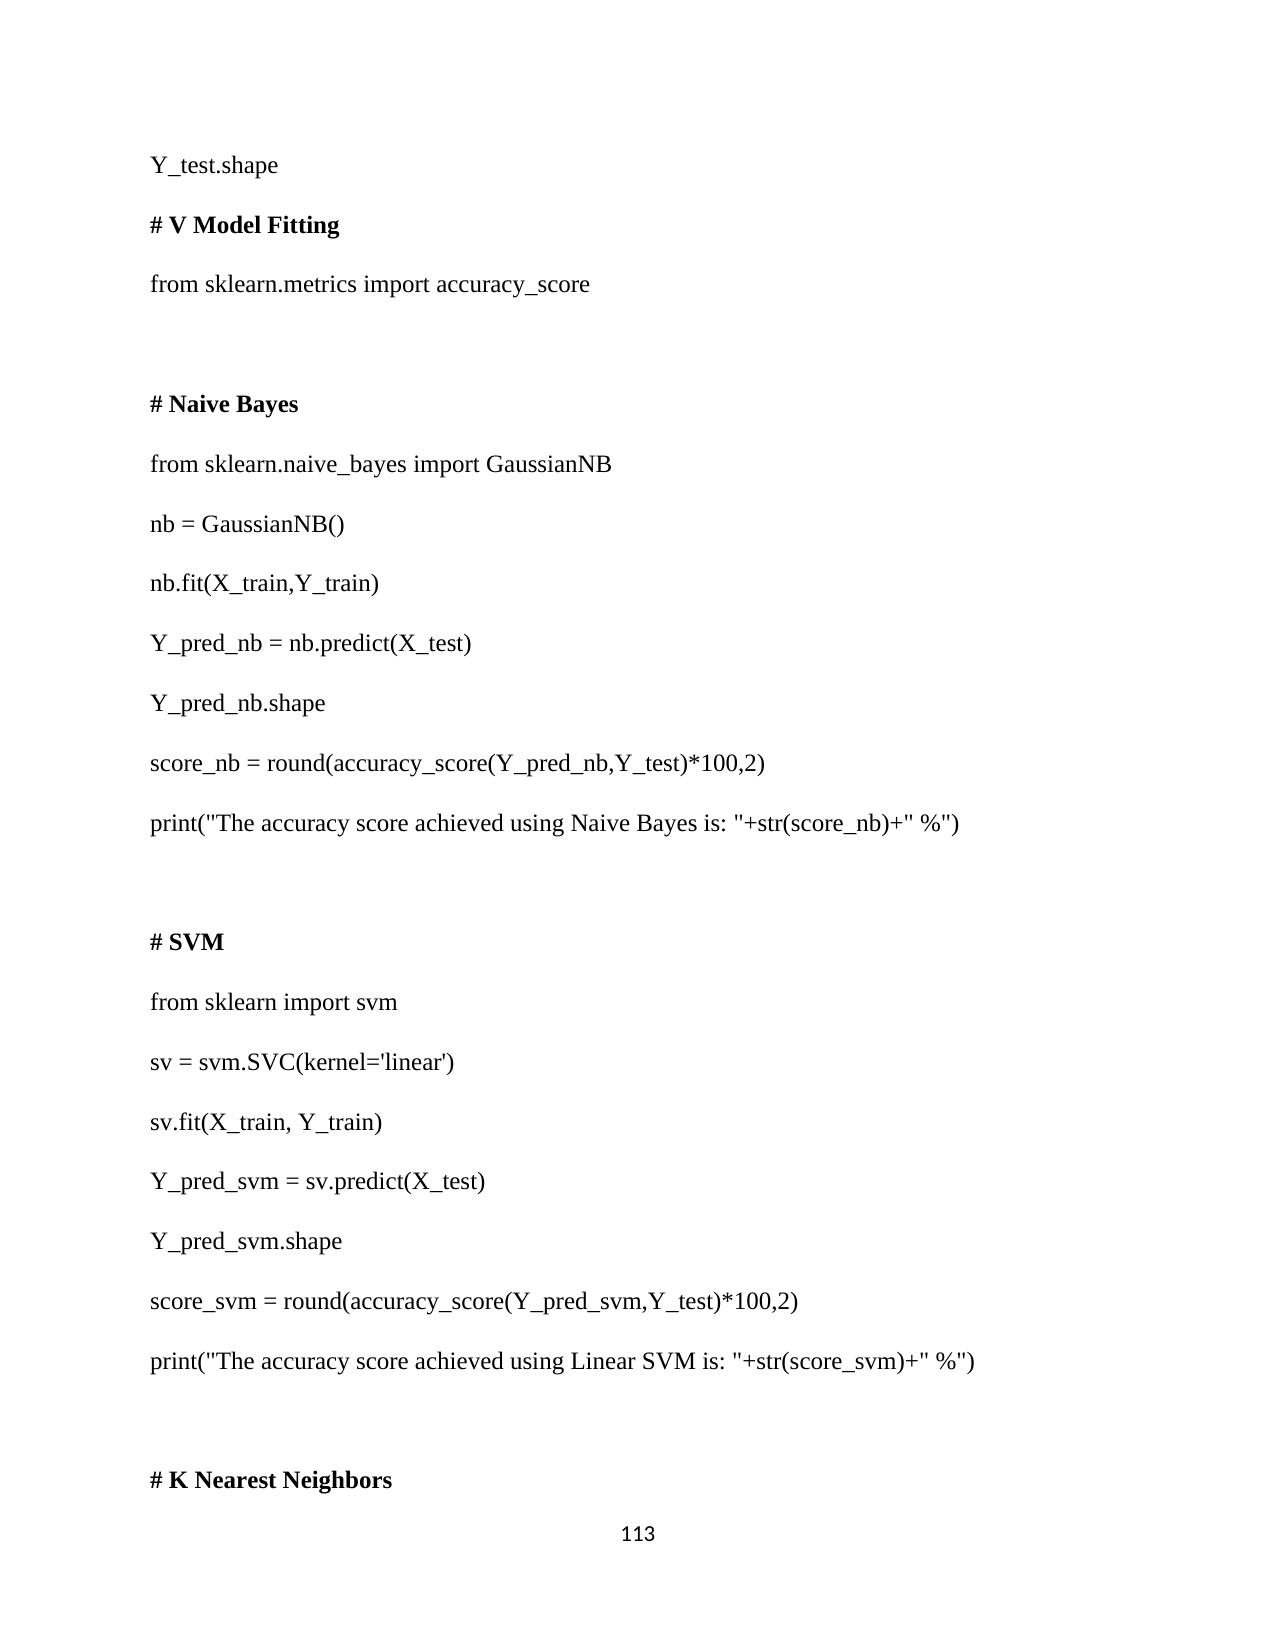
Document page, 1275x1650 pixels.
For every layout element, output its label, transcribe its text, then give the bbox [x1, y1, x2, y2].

text Y_test.shape [150, 150, 1125, 179]
text # K Nearest Neighbors [150, 1465, 1125, 1494]
text Y_pred_nb = nb.predict(X_test) [150, 628, 1125, 657]
text Y_pred_svm = sv.predict(X_test) [150, 1166, 1125, 1195]
text # SVM [150, 927, 1125, 956]
text from sklearn.naive_bayes import GaussianNB [150, 449, 1125, 478]
text score_svm = round(accuracy_score(Y_pred_svm,Y_test)*100,2) [150, 1286, 1125, 1315]
text score_nb = round(accuracy_score(Y_pred_nb,Y_test)*100,2) [150, 748, 1125, 777]
text nb = GaussianNB() [150, 509, 1125, 537]
text print("The accuracy score achieved using Naive Bayes is: "+str(score_nb)+" %") [150, 808, 1125, 836]
text Y_pred_svm.shape [150, 1226, 1125, 1255]
text # V Model Fitting [150, 210, 1125, 238]
text from sklearn import svm [150, 987, 1125, 1016]
text Y_pred_nb.shape [150, 688, 1125, 717]
text sv = svm.SVC(kernel='linear') [150, 1047, 1125, 1076]
text from sklearn.metrics import accuracy_score [150, 269, 1125, 298]
text # Naive Bayes [150, 389, 1125, 418]
text print("The accuracy score achieved using Linear SVM is: "+str(score_svm)+" %") [150, 1346, 1125, 1374]
text sv.fit(X_train, Y_train) [150, 1107, 1125, 1135]
text nb.fit(X_train,Y_train) [150, 568, 1125, 597]
